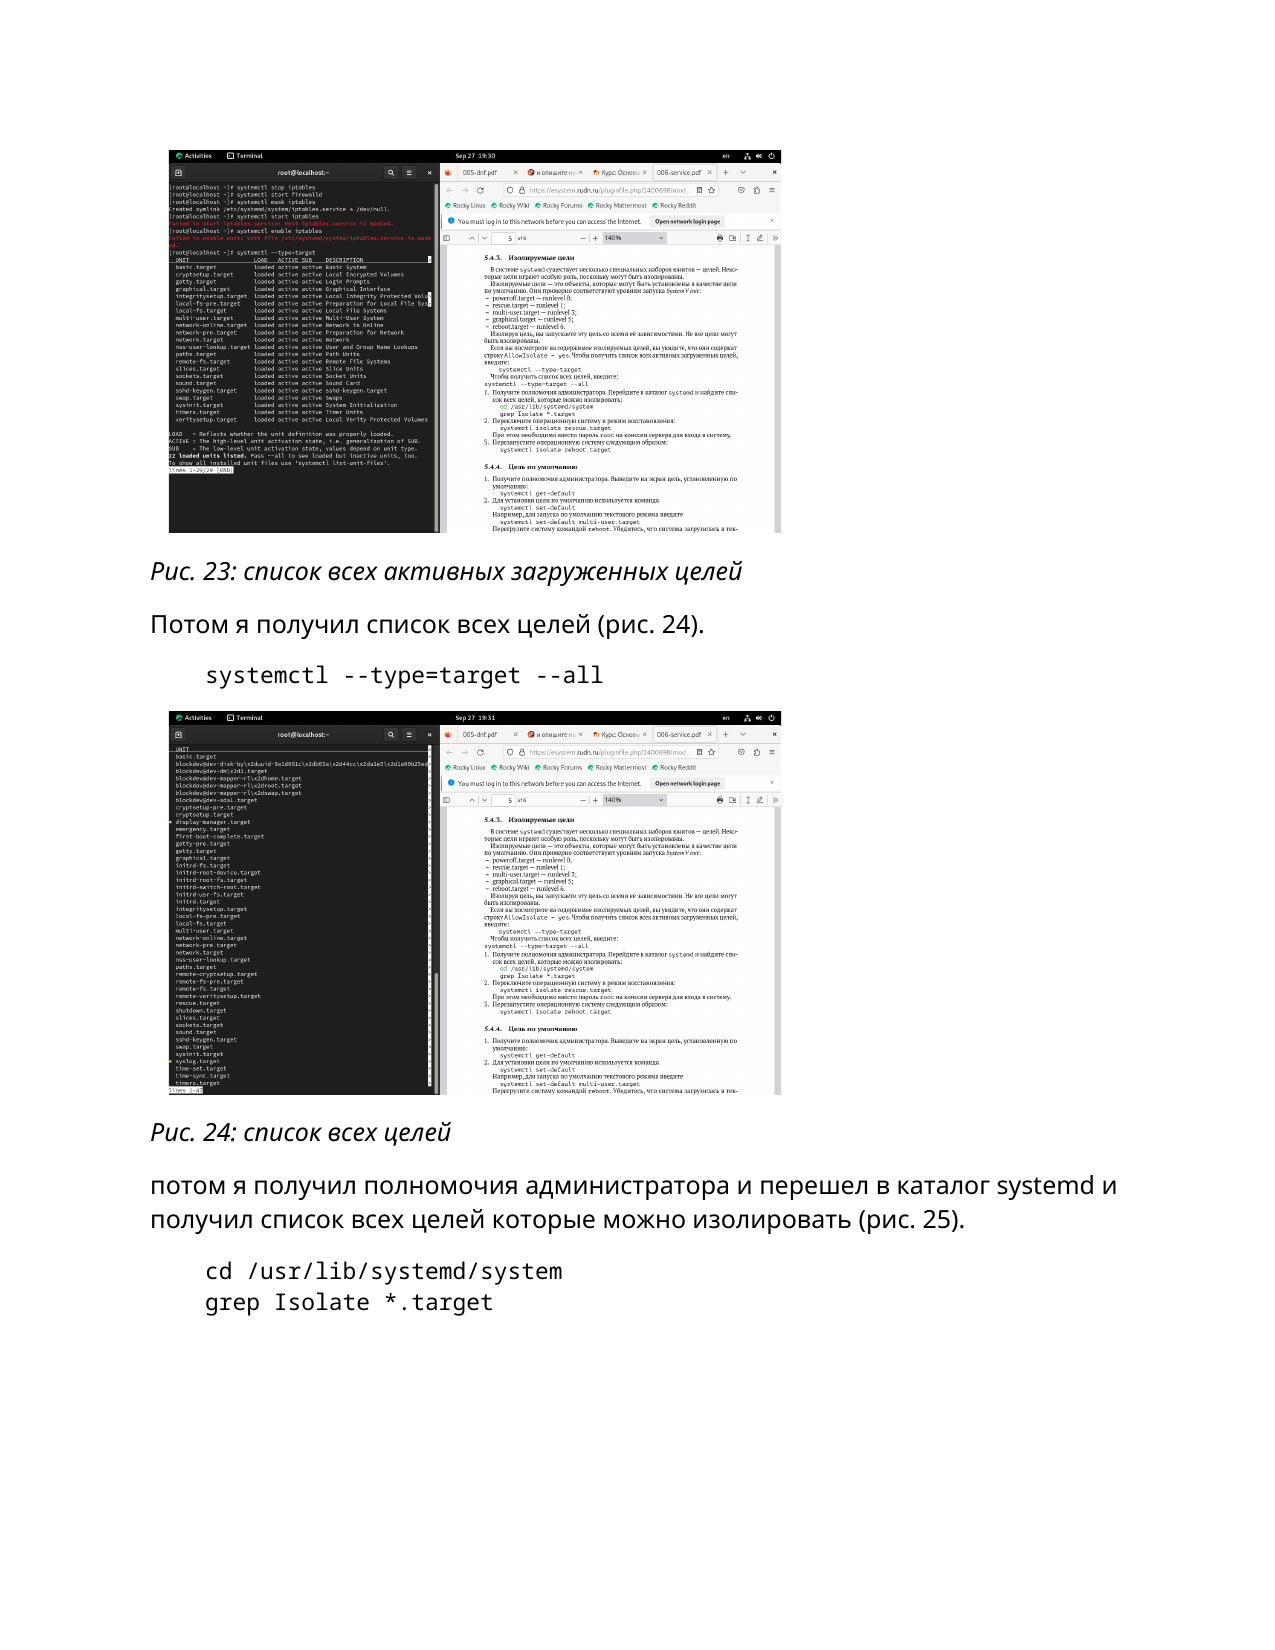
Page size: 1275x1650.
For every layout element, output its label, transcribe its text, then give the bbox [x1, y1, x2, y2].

text Рис. 23: список всех активных загруженных целей [150, 554, 1125, 588]
text потом я получил полномочия администратора и перешел в каталог systemd и получил список всех целей которые можно изолировать (рис. 25). [150, 1168, 1125, 1236]
picture [168, 150, 782, 533]
picture [168, 711, 782, 1095]
text Потом я получил список всех целей (рис. 24). [150, 606, 1125, 641]
text systemctl --type=target --all [150, 659, 1125, 691]
text Рис. 24: список всех целей [150, 1115, 1125, 1149]
text cd /usr/lib/systemd/system grep Isolate *.target [150, 1255, 1125, 1351]
